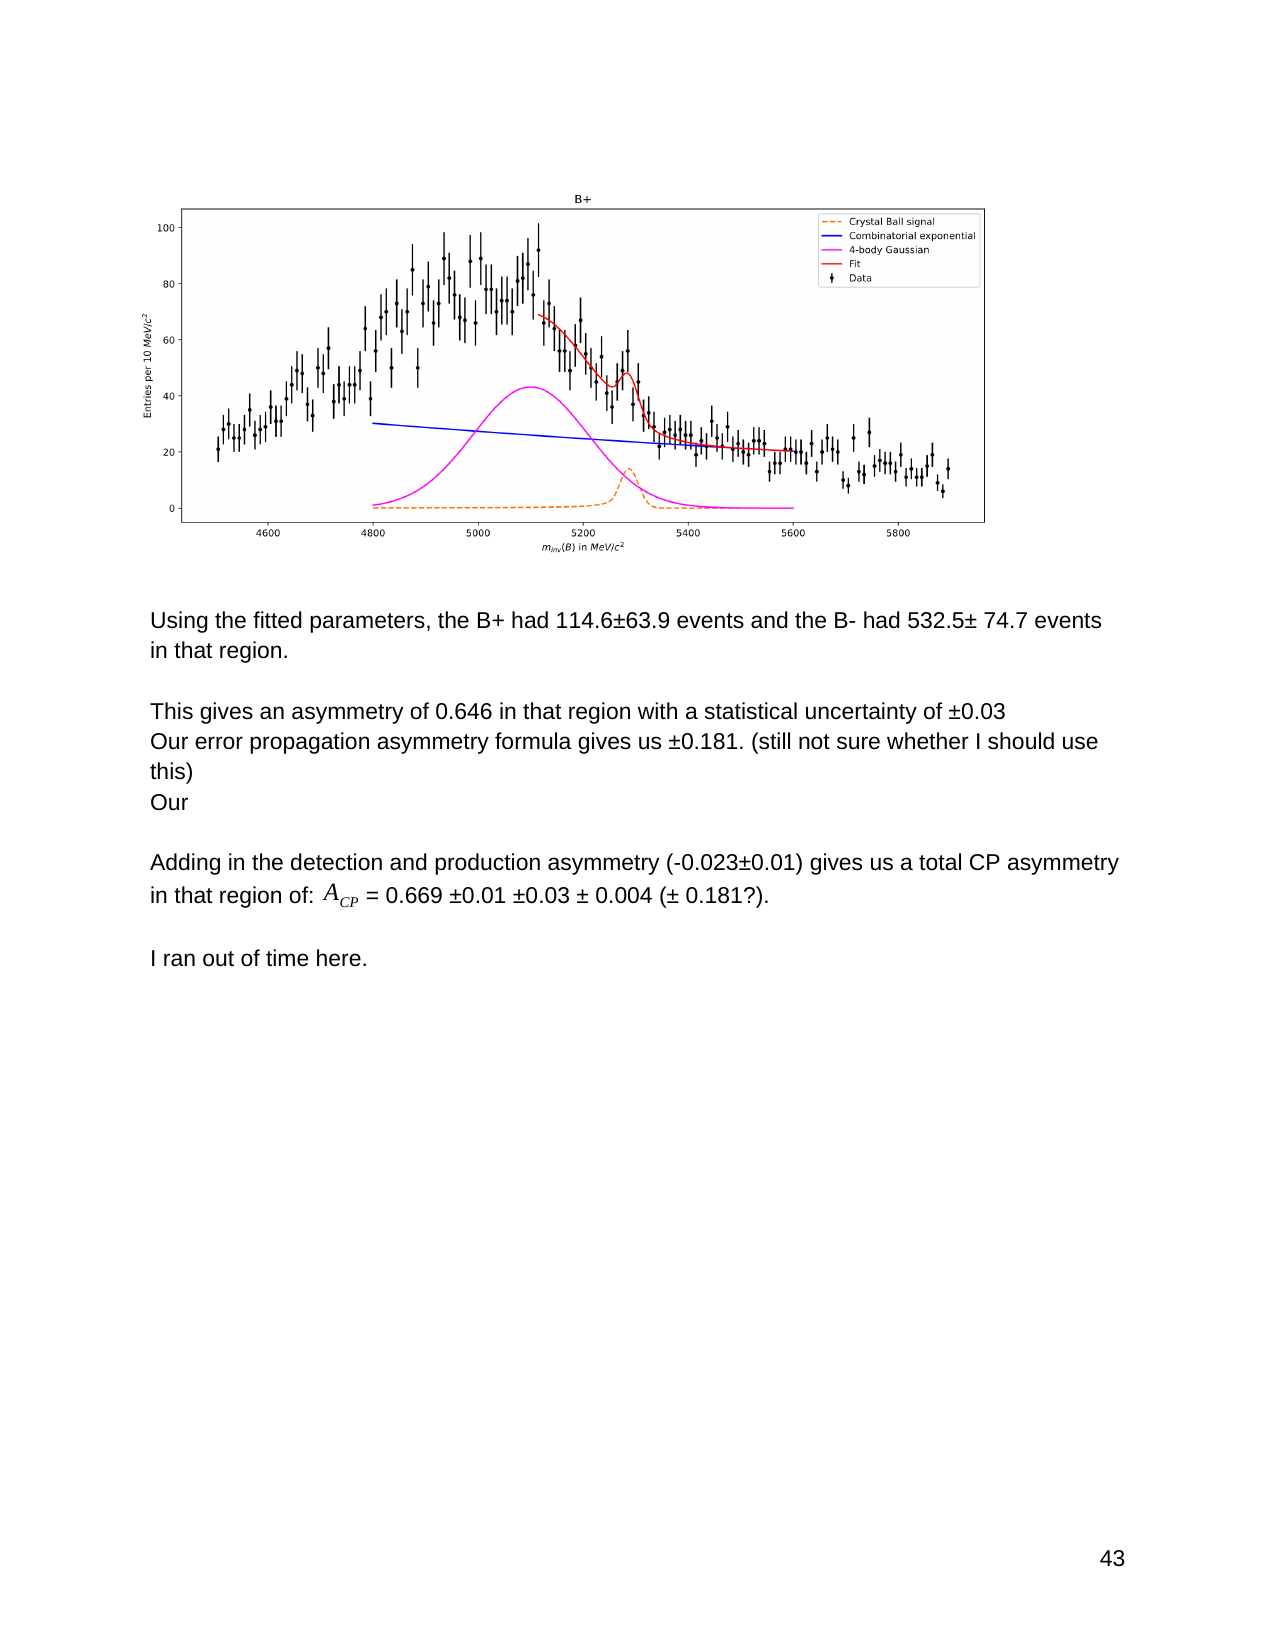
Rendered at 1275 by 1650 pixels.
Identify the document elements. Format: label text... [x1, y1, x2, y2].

picture [52, 159, 1088, 574]
text This gives an asymmetry of 0.646 in that region with a statistical uncertainty of ±0.03 [150, 698, 1125, 724]
text Using the fitted parameters, the B+ had 114.6±63.9 events and the B- had 532.5± 74.7 events in that region. [150, 607, 1125, 664]
text I ran out of time here. [150, 944, 1125, 971]
text Adding in the detection and production asymmetry (-0.023±0.01) gives us a total CP asymmetry in that region of: = 0.669 ±0.01 ±0.03 ± 0.004 (± 0.181?). [150, 849, 1125, 910]
text Our error propagation asymmetry formula gives us ±0.181. (still not sure whether I should use this) [150, 728, 1125, 784]
text Our [150, 788, 1125, 815]
